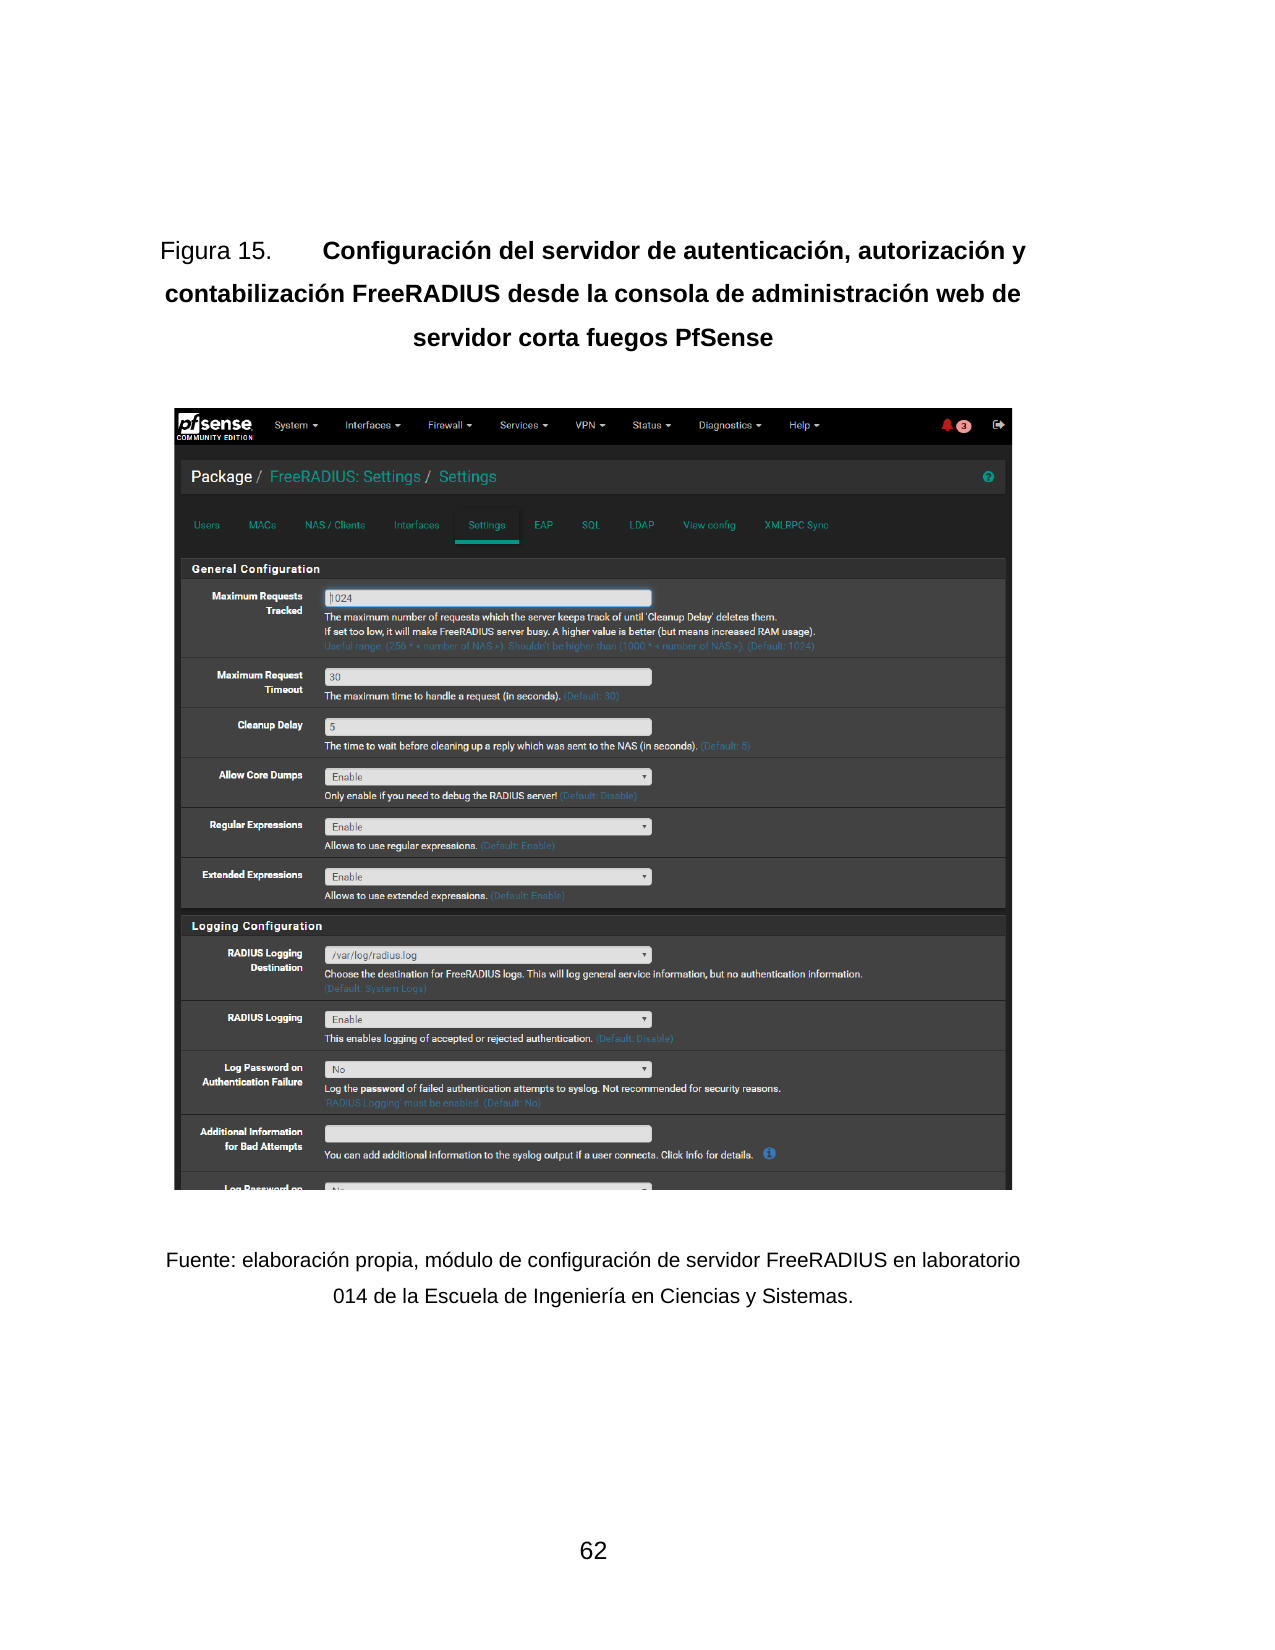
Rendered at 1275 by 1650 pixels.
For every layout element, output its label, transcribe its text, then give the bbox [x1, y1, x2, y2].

picture [174, 408, 1013, 1190]
text Configuración del servidor de autenticación, autorización y contabilización FreeRADIUS desde la consola de administración web de servidor corta fuegos PfSense [148, 236, 1039, 351]
text Fuente: elaboración propia, módulo de configuración de servidor FreeRADIUS en laboratorio 014 de la Escuela de Ingeniería en Ciencias y Sistemas. [148, 1247, 1039, 1307]
